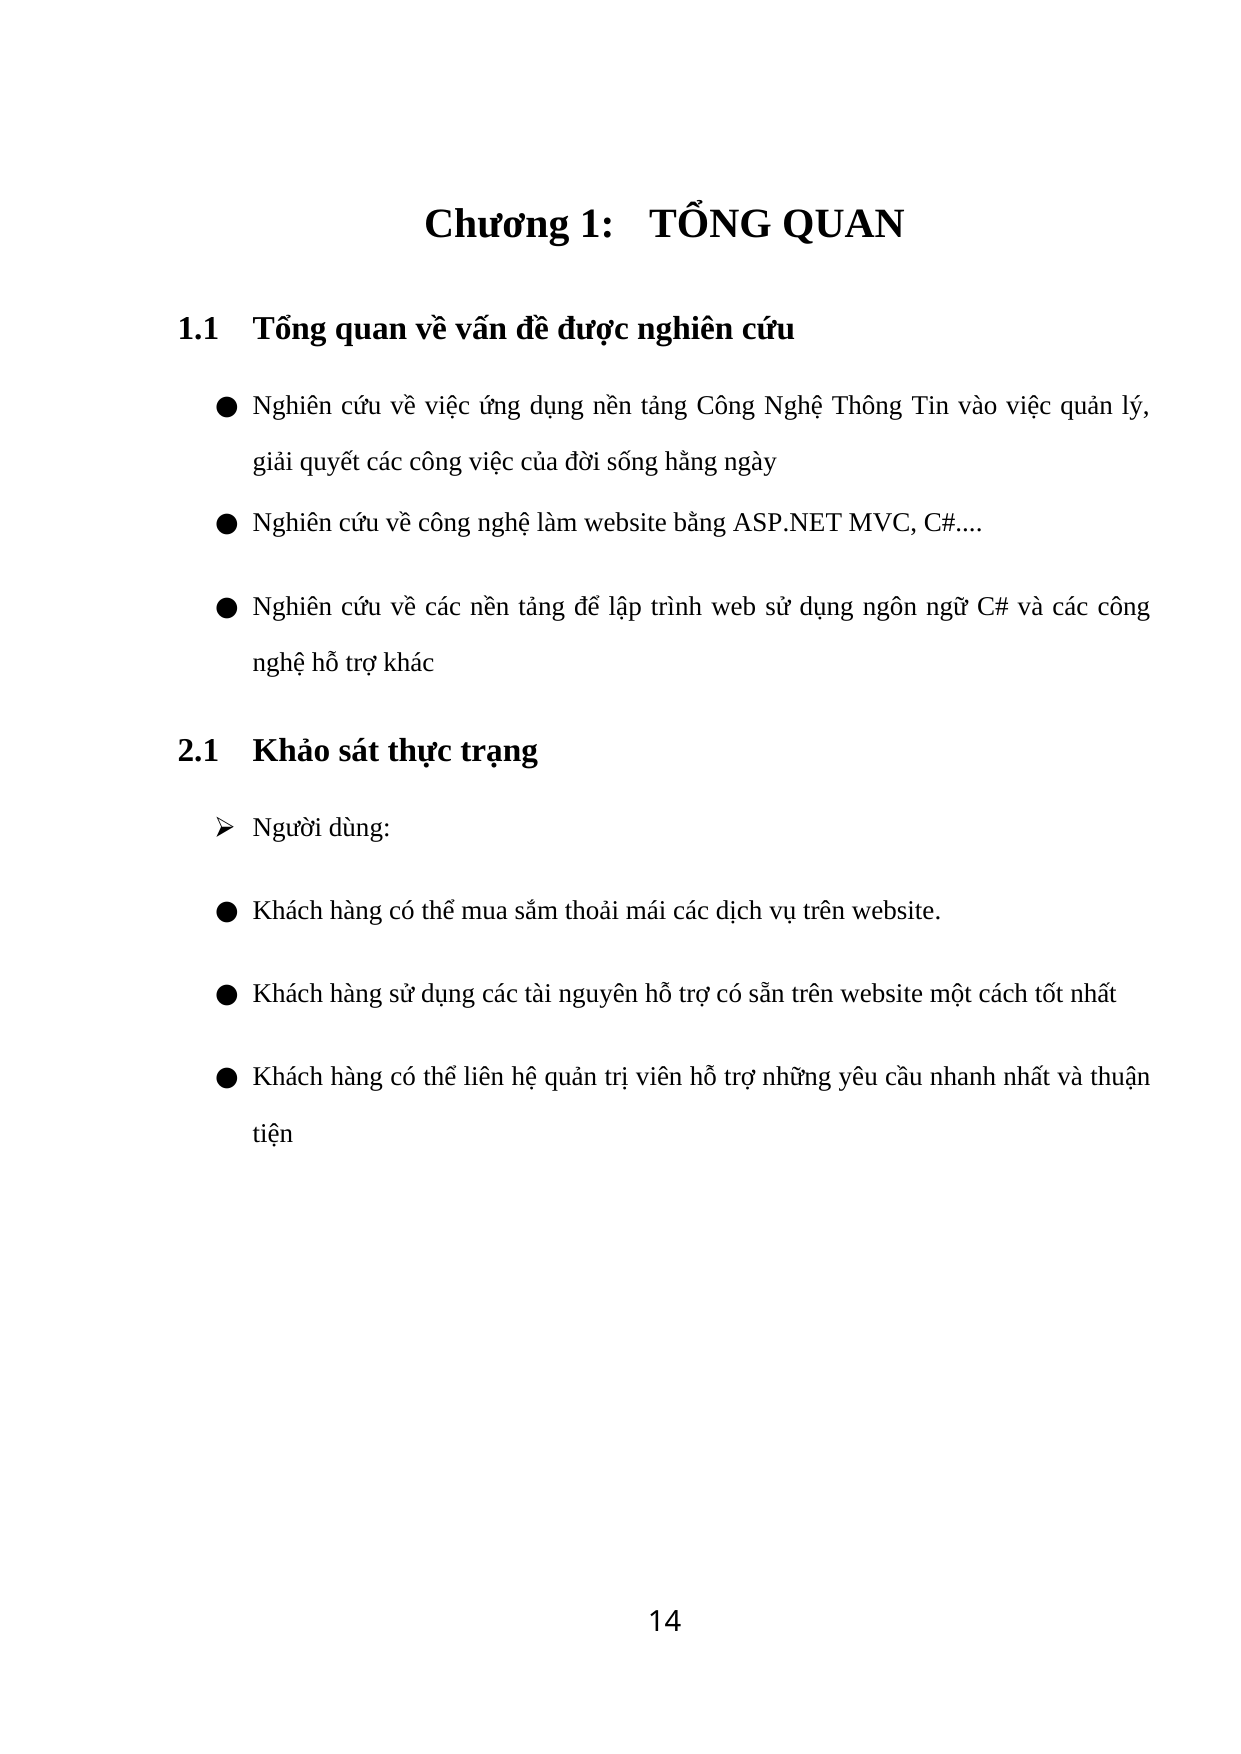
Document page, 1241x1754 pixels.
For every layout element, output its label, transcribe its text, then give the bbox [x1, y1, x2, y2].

list Nghiên cứu về các nền tảng để lập trình web sử dụng ngôn ngữ C# và các công nghệ hỗ trợ khác [215, 575, 1152, 677]
list Khách hàng sử dụng các tài nguyên hỗ trợ có sẵn trên website một cách tốt nhất [215, 962, 1152, 1018]
subtitle Khảo sát thực trạng [177, 730, 1152, 768]
list Nghiên cứu về việc ứng dụng nền tảng Công Nghệ Thông Tin vào việc quản lý, giải quyết các công việc của đời sống hằng ngày [215, 374, 1152, 476]
list Khách hàng có thể liên hệ quản trị viên hỗ trợ những yêu cầu nhanh nhất và thuận tiện [215, 1046, 1152, 1148]
list Người dùng: [215, 796, 1152, 852]
list Khách hàng có thể mua sắm thoải mái các dịch vụ trên website. [215, 879, 1152, 935]
subtitle TỔNG QUAN [177, 199, 1152, 247]
subtitle Tổng quan về vấn đề được nghiên cứu [177, 308, 1152, 347]
list Nghiên cứu về công nghệ làm website bằng ASP.NET MVC, C#.... [215, 492, 1152, 547]
